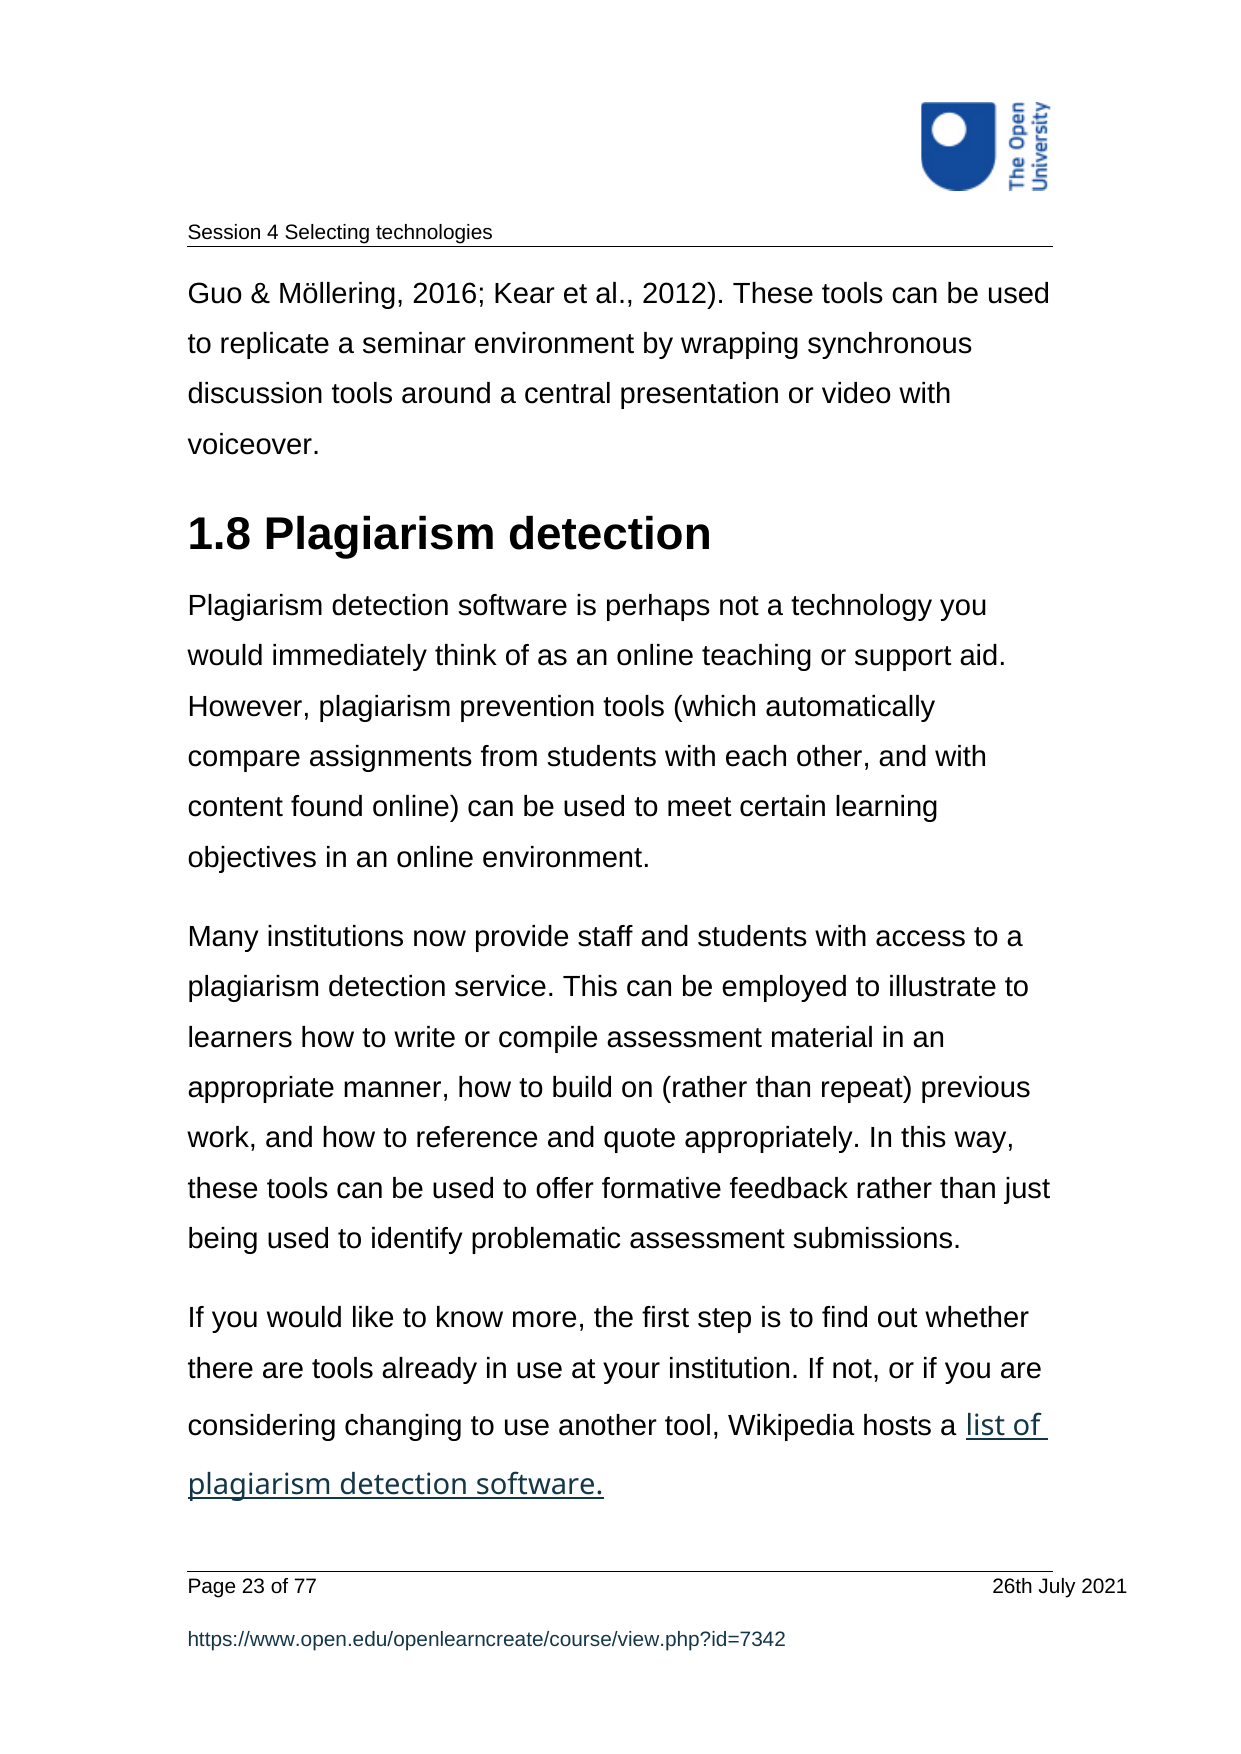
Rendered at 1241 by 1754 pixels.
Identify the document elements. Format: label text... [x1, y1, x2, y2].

subtitle 1.8 Plagiarism detection [187, 506, 1053, 559]
text If you would like to know more, the first step is to find out whether there are tools already in use at your institution. If not, or if you are considering changing to use another tool, Wikipedia hosts a list of plagiarism detection software. [187, 1301, 1053, 1503]
picture [921, 102, 1052, 191]
text Many institutions now provide staff and students with access to a plagiarism detection service. This can be employed to illustrate to learners how to write or compile assessment material in an appropriate manner, how to build on (rather than repeat) previous work, and how to reference and quote appropriately. In this way, these tools can be used to offer formative feedback rather than just being used to identify problematic assessment submissions. [187, 919, 1053, 1254]
text Plagiarism detection software is perhaps not a technology you would immediately think of as an online teaching or support aid. However, plagiarism prevention tools (which automatically compare assignments from students with each other, and with content found online) can be used to meet certain learning objectives in an online environment. [187, 588, 1053, 873]
